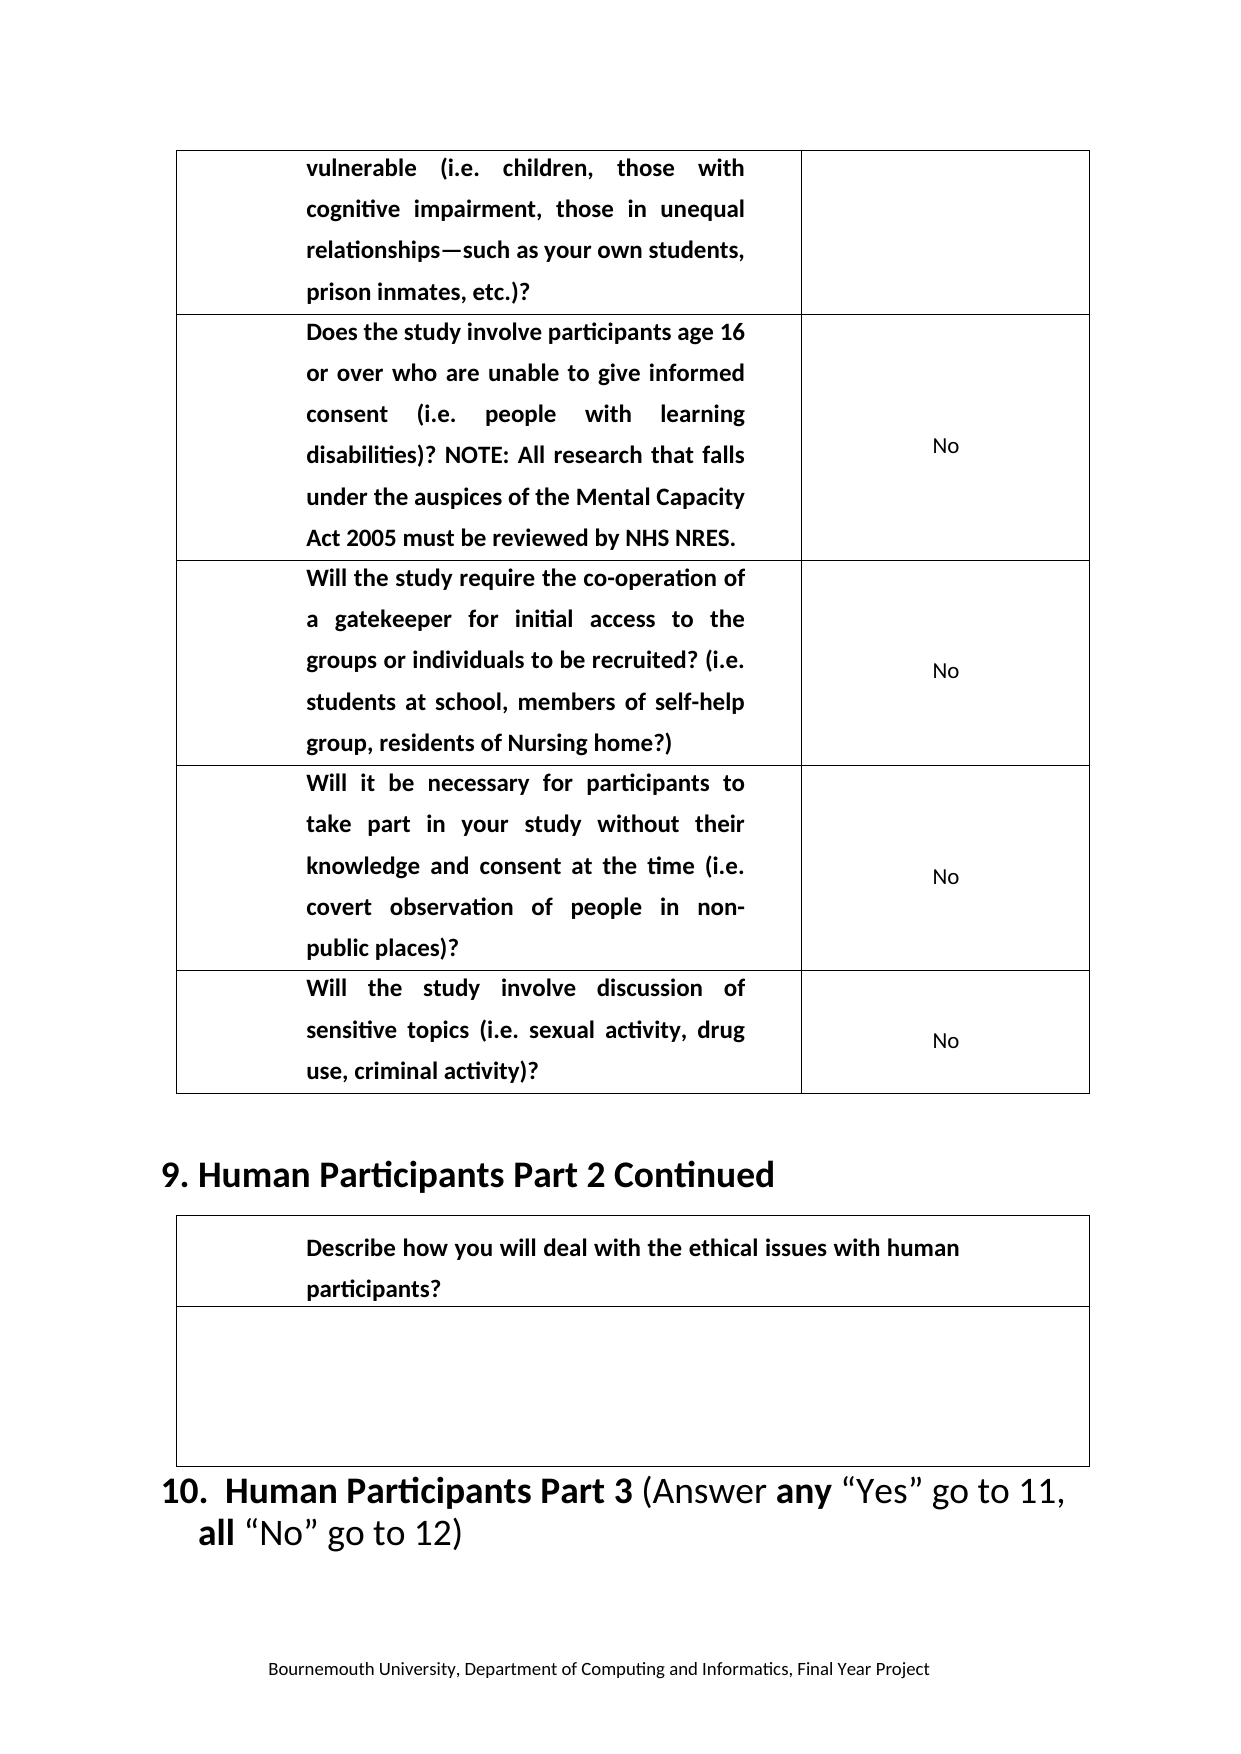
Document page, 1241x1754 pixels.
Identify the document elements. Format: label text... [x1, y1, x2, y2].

list Human Participants Part 2 Continued [160, 1153, 1090, 1194]
table_header Describe how you will deal with the ethical issues with human participants? [177, 1216, 1089, 1306]
table_cell Will the study require the co-operation of a gatekeeper for initial access to the groups or individuals to be recruited? (i.e. students at school, members of self-help group, residents of Nursing home?) [177, 561, 801, 765]
table_cell Will the study involve discussion of sensitive topics (i.e. sexual activity, drug use, criminal activity)? [177, 971, 801, 1093]
list Human Participants Part 3 (Answer any “Yes” go to 11, all “No” go to 12) [160, 1469, 1090, 1552]
table_cell Will it be necessary for participants to take part in your study without their knowledge and consent at the time (i.e. covert observation of people in non-public places)? [177, 766, 801, 970]
table_cell [177, 1307, 1089, 1466]
table_cell Does the study involve participants age 16 or over who are unable to give informed consent (i.e. people with learning disabilities)? NOTE: All research that falls under the auspices of the Mental Capacity Act 2005 must be reviewed by NHS NRES. [177, 315, 801, 560]
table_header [177, 151, 801, 314]
